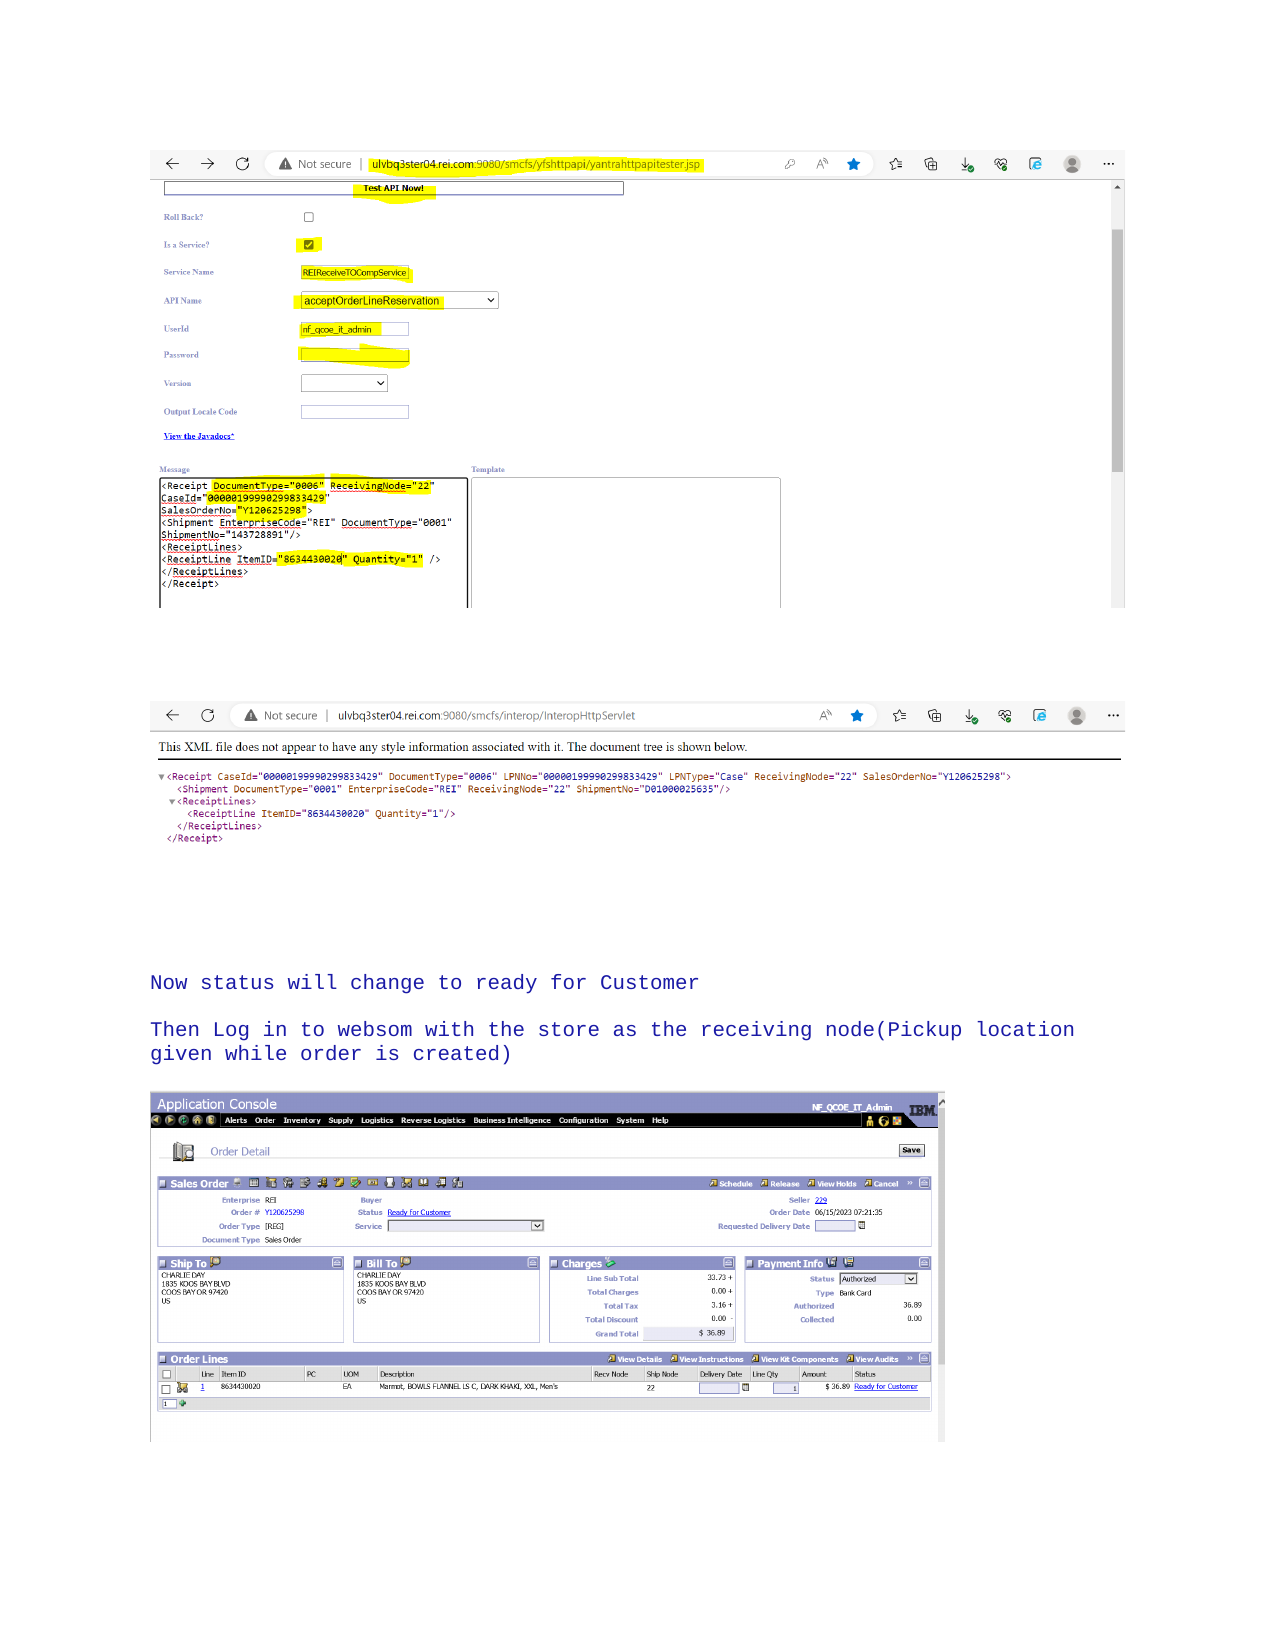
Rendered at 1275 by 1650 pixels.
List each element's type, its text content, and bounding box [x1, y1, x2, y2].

picture [150, 1090, 945, 1442]
text Then Log in to websom with the store as the receiving node(Pickup location given while order is created) [150, 1019, 1125, 1066]
picture [150, 701, 1125, 949]
picture [150, 150, 1125, 608]
text Now status will change to ready for Customer [150, 972, 1125, 995]
